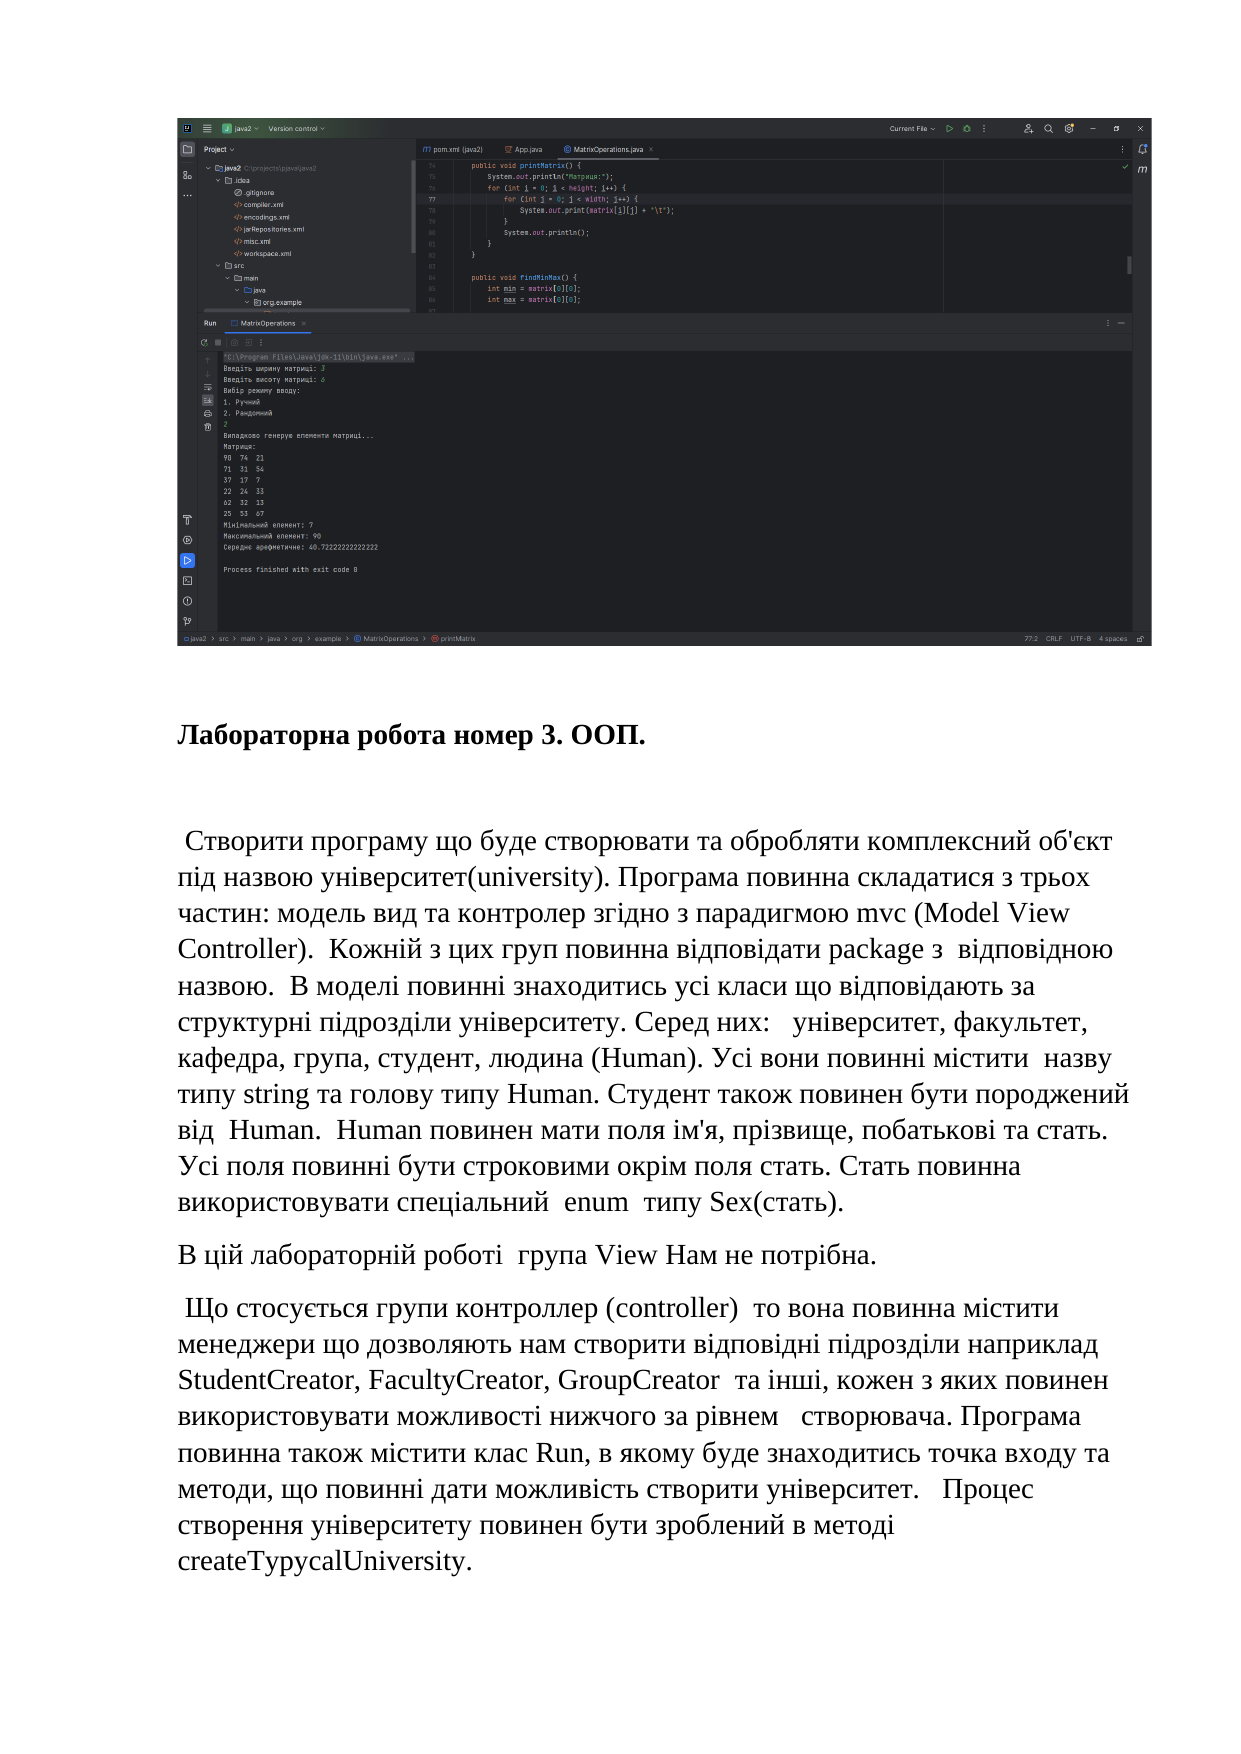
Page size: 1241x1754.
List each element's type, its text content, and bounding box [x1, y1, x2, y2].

text Що стосується групи контроллер (controller) то вона повинна містити менеджери що дозволяють нам створити відповідні підрозділи наприклад StudentCreator, FacultyCreator, GroupCreator та інші, кожен з яких повинен використовувати можливості нижчого за рівнем створювача. Програма повинна також містити клас Run, в якому буде знаходитись точка входу та методи, що повинні дати можливість створити університет. Процес створення університету повинен бути зроблений в методі createTypycalUniversity. [177, 1290, 1152, 1577]
text Лабораторна робота номер 3. ООП. [177, 717, 1152, 751]
picture [177, 118, 1152, 646]
text В цій лабораторній роботі група View Нам не потрібна. [177, 1237, 1152, 1271]
text Створити програму що буде створювати та обробляти комплексний об'єкт під назвою університет(university). Програма повинна складатися з трьох частин: модель вид та контролер згідно з парадигмою mvc (Model View Controller). Кожній з цих груп повинна відповідати package з відповідною назвою. В моделі повинні знаходитись усі класи що відповідають за структурні підрозділи університету. Серед них: університет, факультет, кафедра, група, студент, людина (Human). Усі вони повинні містити назву типу string та голову типу Human. Студент також повинен бути породжений від Human. Human повинен мати поля ім'я, прізвище, побатькові та стать. Усі поля повинні бути строковими окрім поля стать. Стать повинна використовувати спеціальний enum типу Sex(стать). [177, 823, 1152, 1218]
